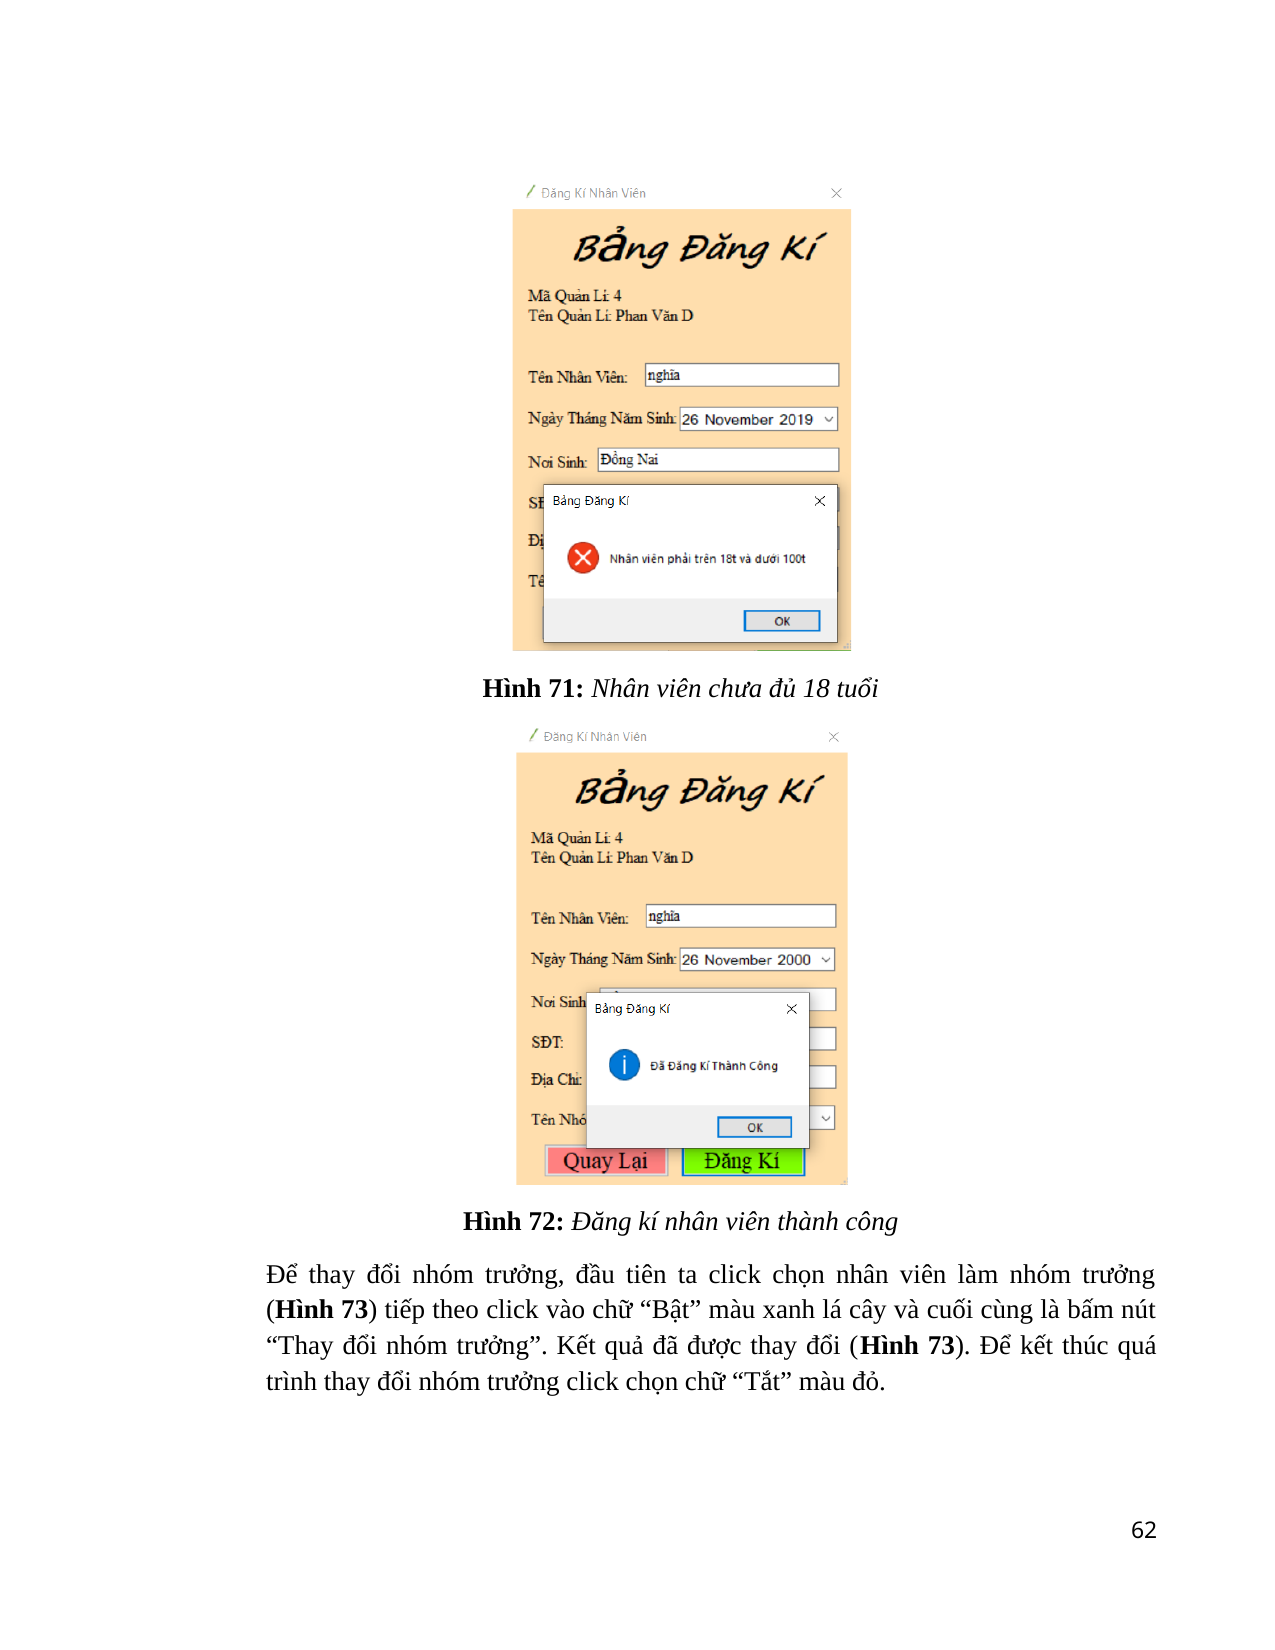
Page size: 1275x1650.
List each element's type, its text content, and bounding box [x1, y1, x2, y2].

text Hình 71: Nhân viên chưa đủ 18 tuổi [207, 672, 1157, 703]
text Để thay đổi nhóm trưởng, đầu tiên ta click chọn nhân viên làm nhóm trưởng (Hình 73) tiếp theo click vào chữ “Bật” màu xanh lá cây và cuối cùng là bấm nút “Thay đổi nhóm trưởng”. Kết quả đã được thay đổi (Hình 73). Để kết thúc quá trình thay đổi nhóm trưởng click chọn chữ “Tắt” màu đỏ. [266, 1258, 1157, 1396]
picture [516, 724, 848, 1185]
picture [512, 177, 852, 651]
text Hình 72: Đăng kí nhân viên thành công [207, 1206, 1157, 1237]
